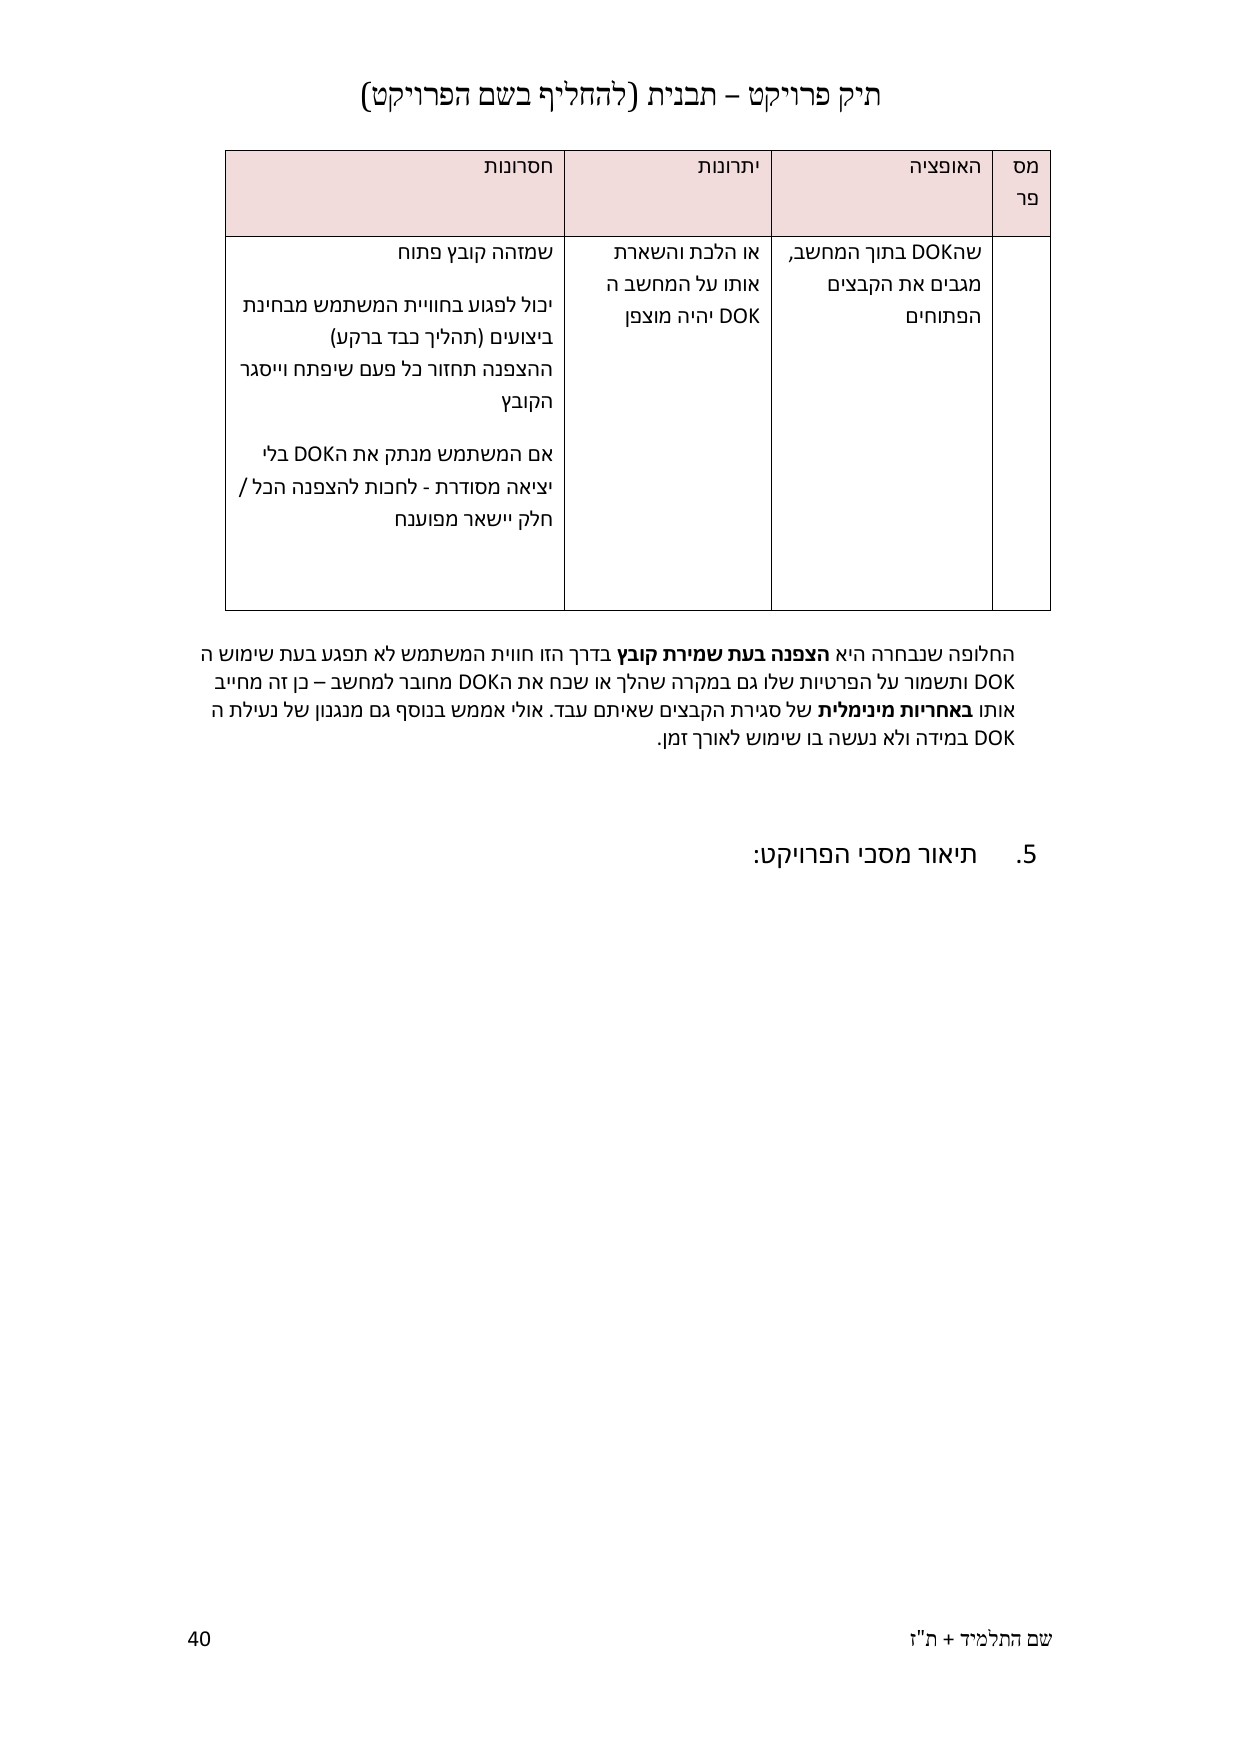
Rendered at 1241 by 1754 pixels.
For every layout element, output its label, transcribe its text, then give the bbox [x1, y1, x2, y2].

table_header יתרונות [565, 151, 771, 236]
table_header מספר [993, 151, 1050, 236]
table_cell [226, 237, 564, 610]
table_header חסרונות [226, 151, 564, 236]
table_header האופציה [772, 151, 992, 236]
list תיאור מסכי הפרויקט: [187, 835, 1015, 871]
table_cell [772, 237, 992, 610]
table_cell 3. [993, 237, 1050, 610]
text החלופה שנבחרה היא הצפנה בעת שמירת קובץ בדרך הזו חווית המשתמש לא תפגע בעת שימוש הDOK ותשמור על הפרטיות שלו גם במקרה שהלך או שכח את הDOK מחובר למחשב – כן זה מחייב אותו באחריות מינימלית של סגירת הקבצים שאיתם עבד. אולי אממש בנוסף גם מנגנון של נעילת ה DOK במידה ולא נעשה בו שימוש לאורך זמן. [187, 639, 1015, 751]
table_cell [565, 237, 771, 610]
